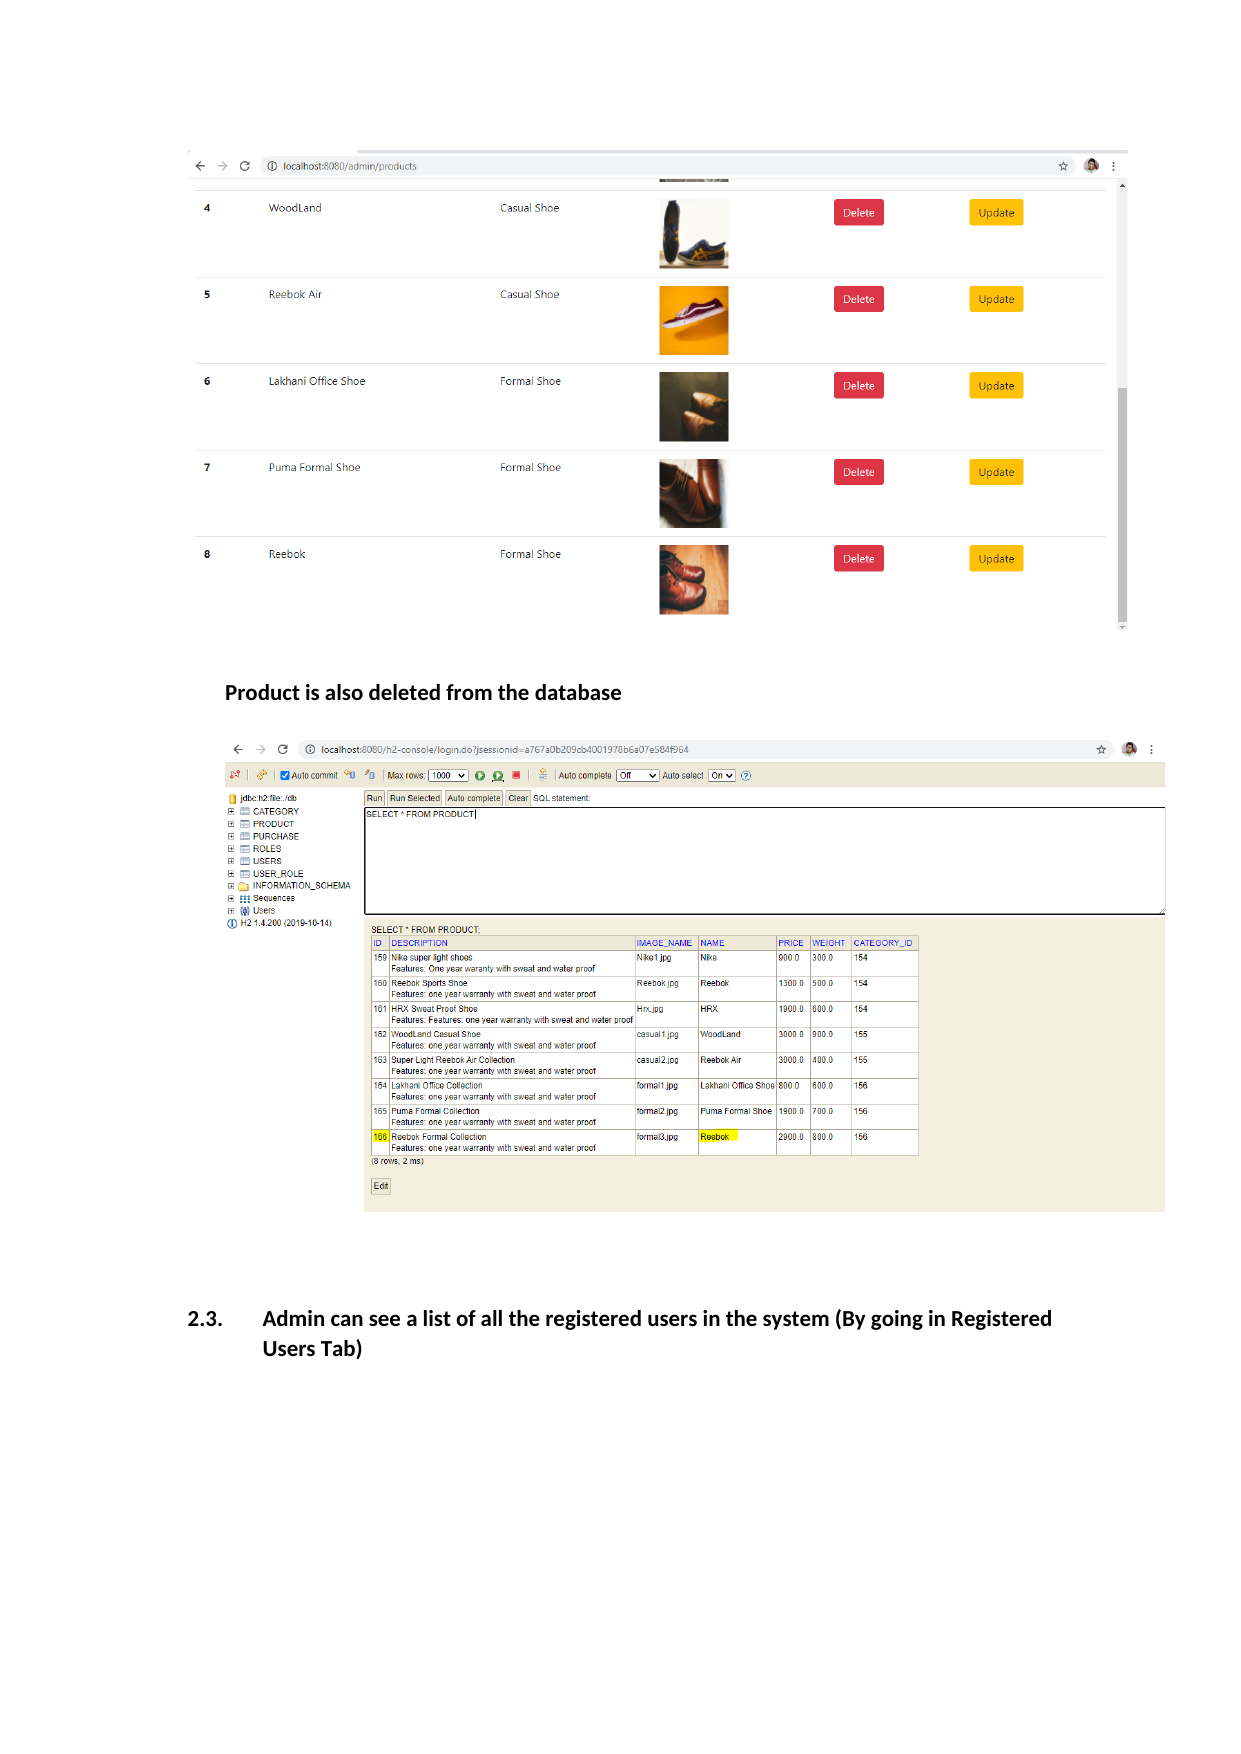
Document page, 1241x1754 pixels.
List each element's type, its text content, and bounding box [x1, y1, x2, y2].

picture [225, 738, 1166, 1212]
picture [187, 150, 1128, 630]
list Admin can see a list of all the registered users in the system (By going in Registered Users Tab) [187, 1304, 1090, 1362]
list Product is also deleted from the database [225, 678, 1090, 706]
